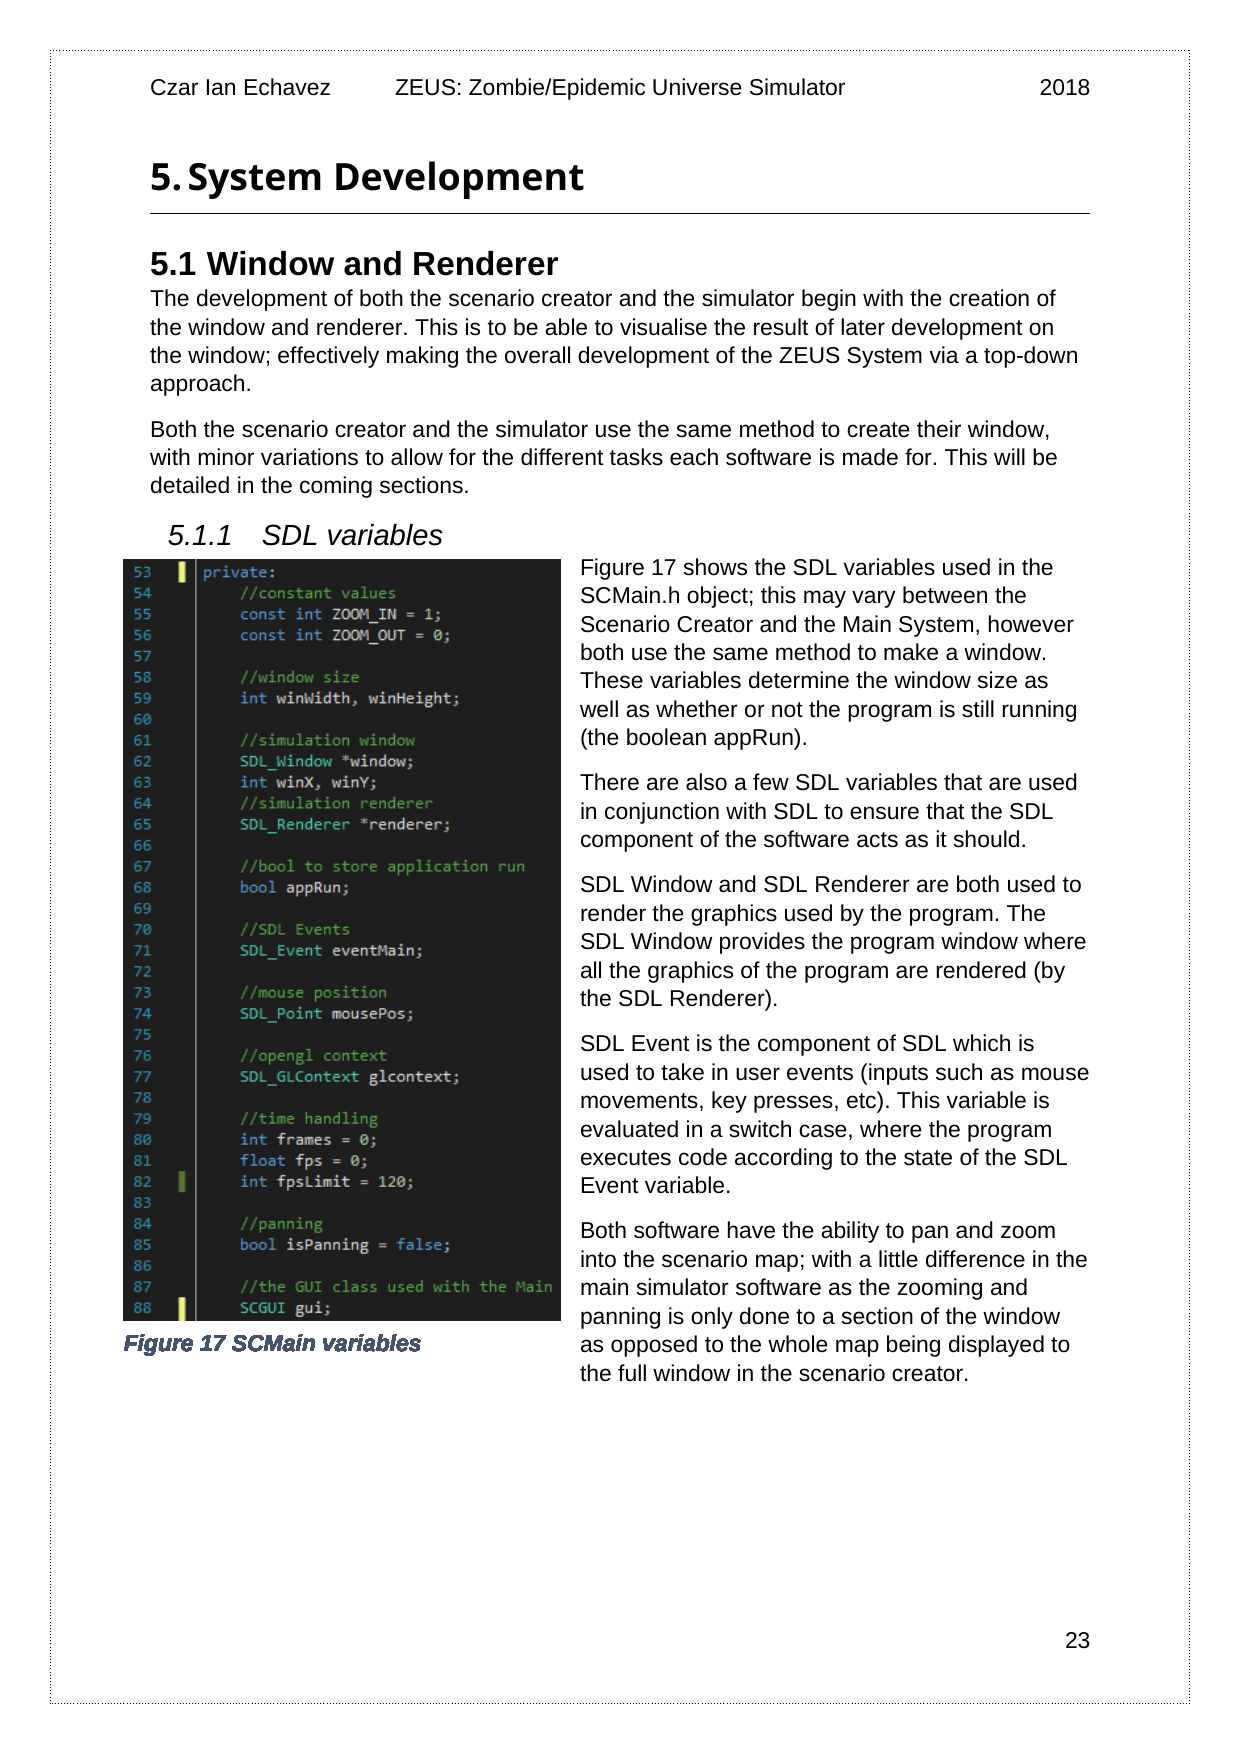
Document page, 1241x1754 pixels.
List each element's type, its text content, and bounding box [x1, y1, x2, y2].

subtitle Window and Renderer [150, 244, 1090, 282]
text Figure 17 shows the SDL variables used in the SCMain.h object; this may vary between the Scenario Creator and the Main System, however both use the same method to make a window. These variables determine the window size as well as whether or not the program is still running (the boolean appRun). [150, 554, 1090, 751]
text The development of both the scenario creator and the simulator begin with the creation of the window and renderer. This is to be able to visualise the result of later development on the window; effectively making the overall development of the ZEUS System via a top-down approach. [150, 285, 1090, 397]
subtitle SDL variables [168, 517, 1090, 551]
subtitle System Development [150, 150, 1090, 213]
text There are also a few SDL variables that are used in conjunction with SDL to ensure that the SDL component of the software acts as it should. [561, 769, 1090, 853]
text SDL Event is the component of SDL which is used to take in user events (inputs such as mouse movements, key presses, etc). This variable is evaluated in a switch case, where the program executes code according to the state of the SDL Event variable. [561, 1030, 1090, 1199]
text SDL Window and SDL Renderer are both used to render the graphics used by the program. The SDL Window provides the program window where all the graphics of the program are rendered (by the SDL Renderer). [561, 871, 1090, 1011]
text Both software have the ability to pan and zoom into the scenario map; with a little difference in the main simulator software as the zooming and panning is only done to a section of the window as opposed to the whole map being displayed to the full window in the scenario creator. [150, 1217, 1090, 1386]
picture [123, 559, 561, 1321]
text Both the scenario creator and the simulator use the same method to create their window, with minor variations to allow for the different tasks each software is made for. This will be detailed in the coming sections. [150, 416, 1090, 499]
